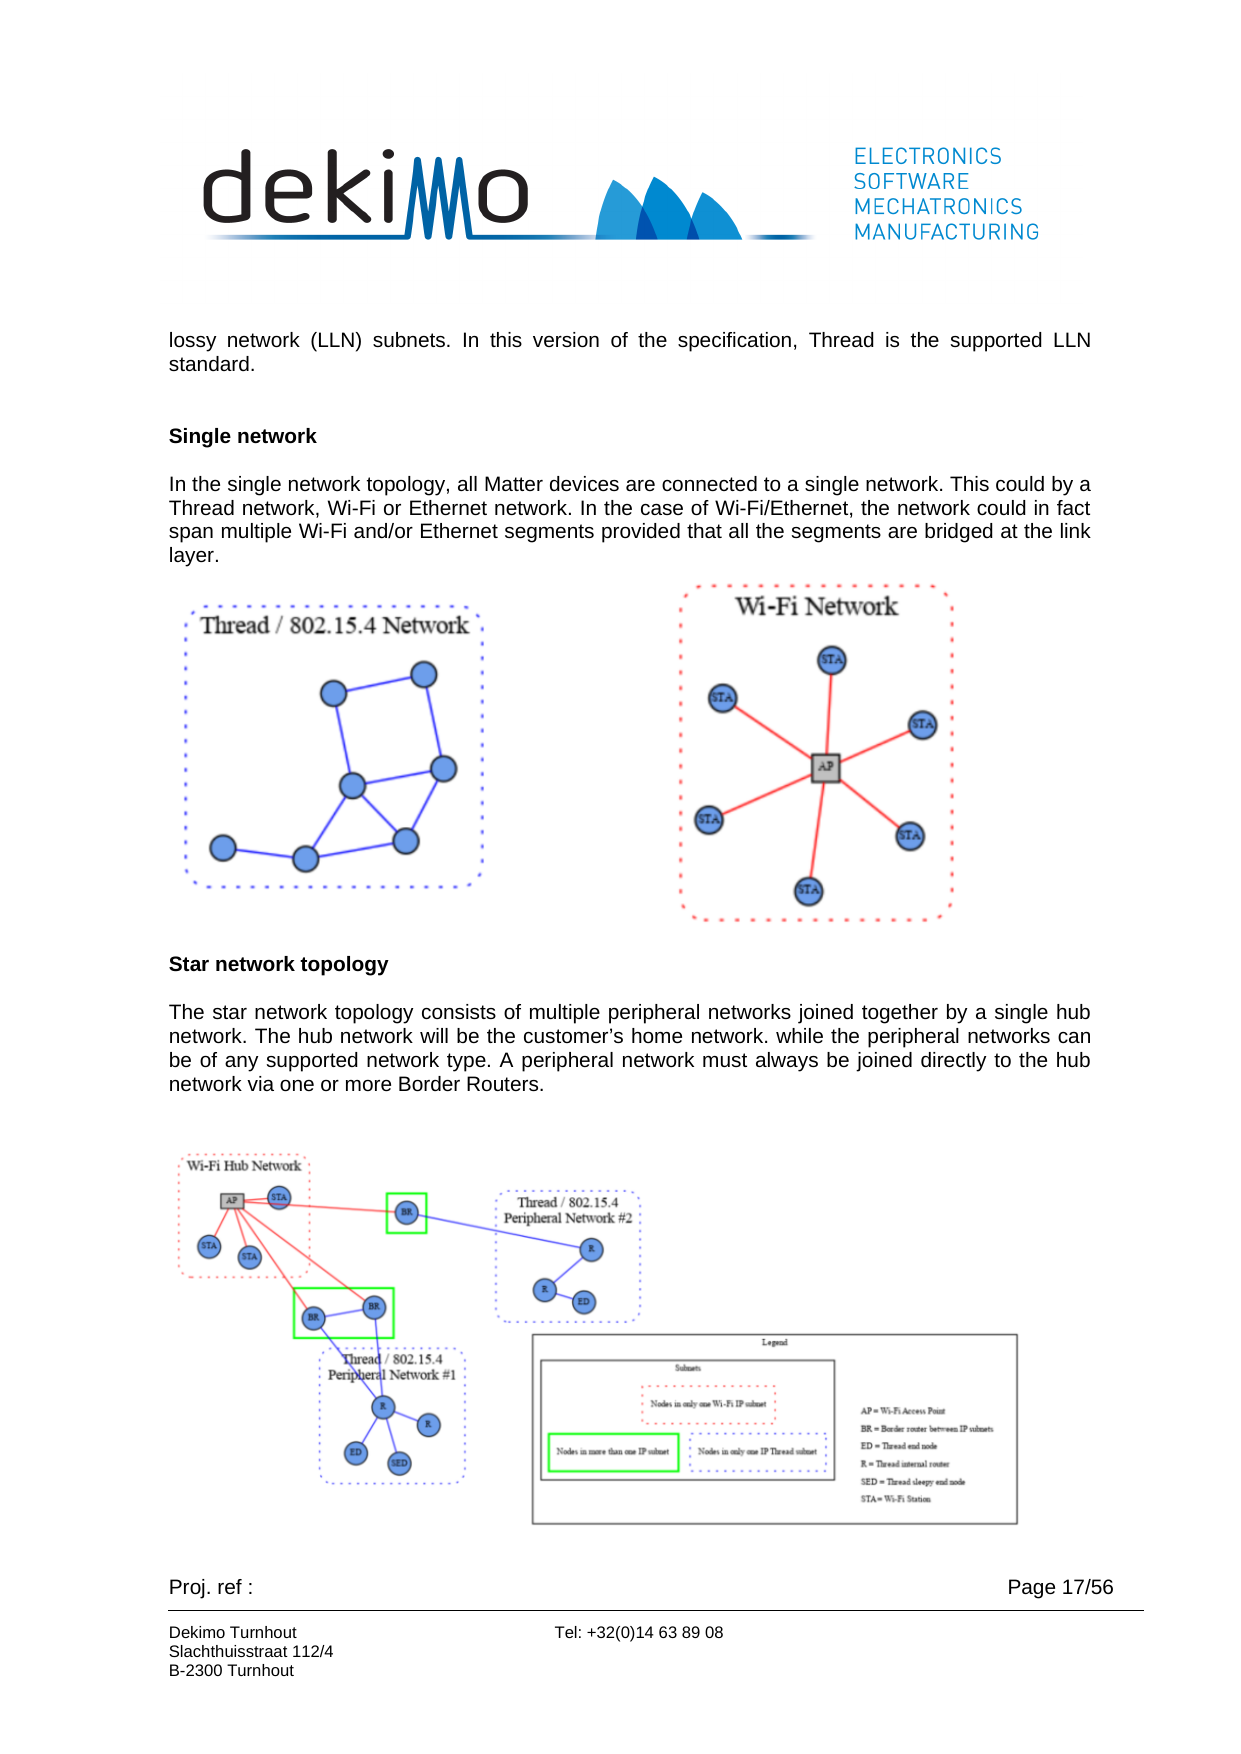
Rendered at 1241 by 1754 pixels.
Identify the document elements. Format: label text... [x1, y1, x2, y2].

text Star network topology [169, 952, 1093, 976]
picture [168, 1143, 1023, 1533]
text In the single network topology, all Matter devices are connected to a single network. This could by a Thread network, Wi-Fi or Ethernet network. In the case of Wi-Fi/Ethernet, the network could in fact span multiple Wi-Fi and/or Ethernet segments provided that all the segments are bridged at the link layer. [169, 471, 1093, 567]
picture [168, 591, 499, 904]
text The star network topology consists of multiple peripheral networks joined together by a single hub network. The hub network will be the customer’s home network. while the peripheral networks can be of any supported network type. A peripheral network must always be joined directly to the hub network via one or more Border Routers. [169, 999, 1093, 1095]
text Single network [169, 423, 1093, 447]
picture [671, 580, 960, 929]
picture [159, 73, 1083, 304]
